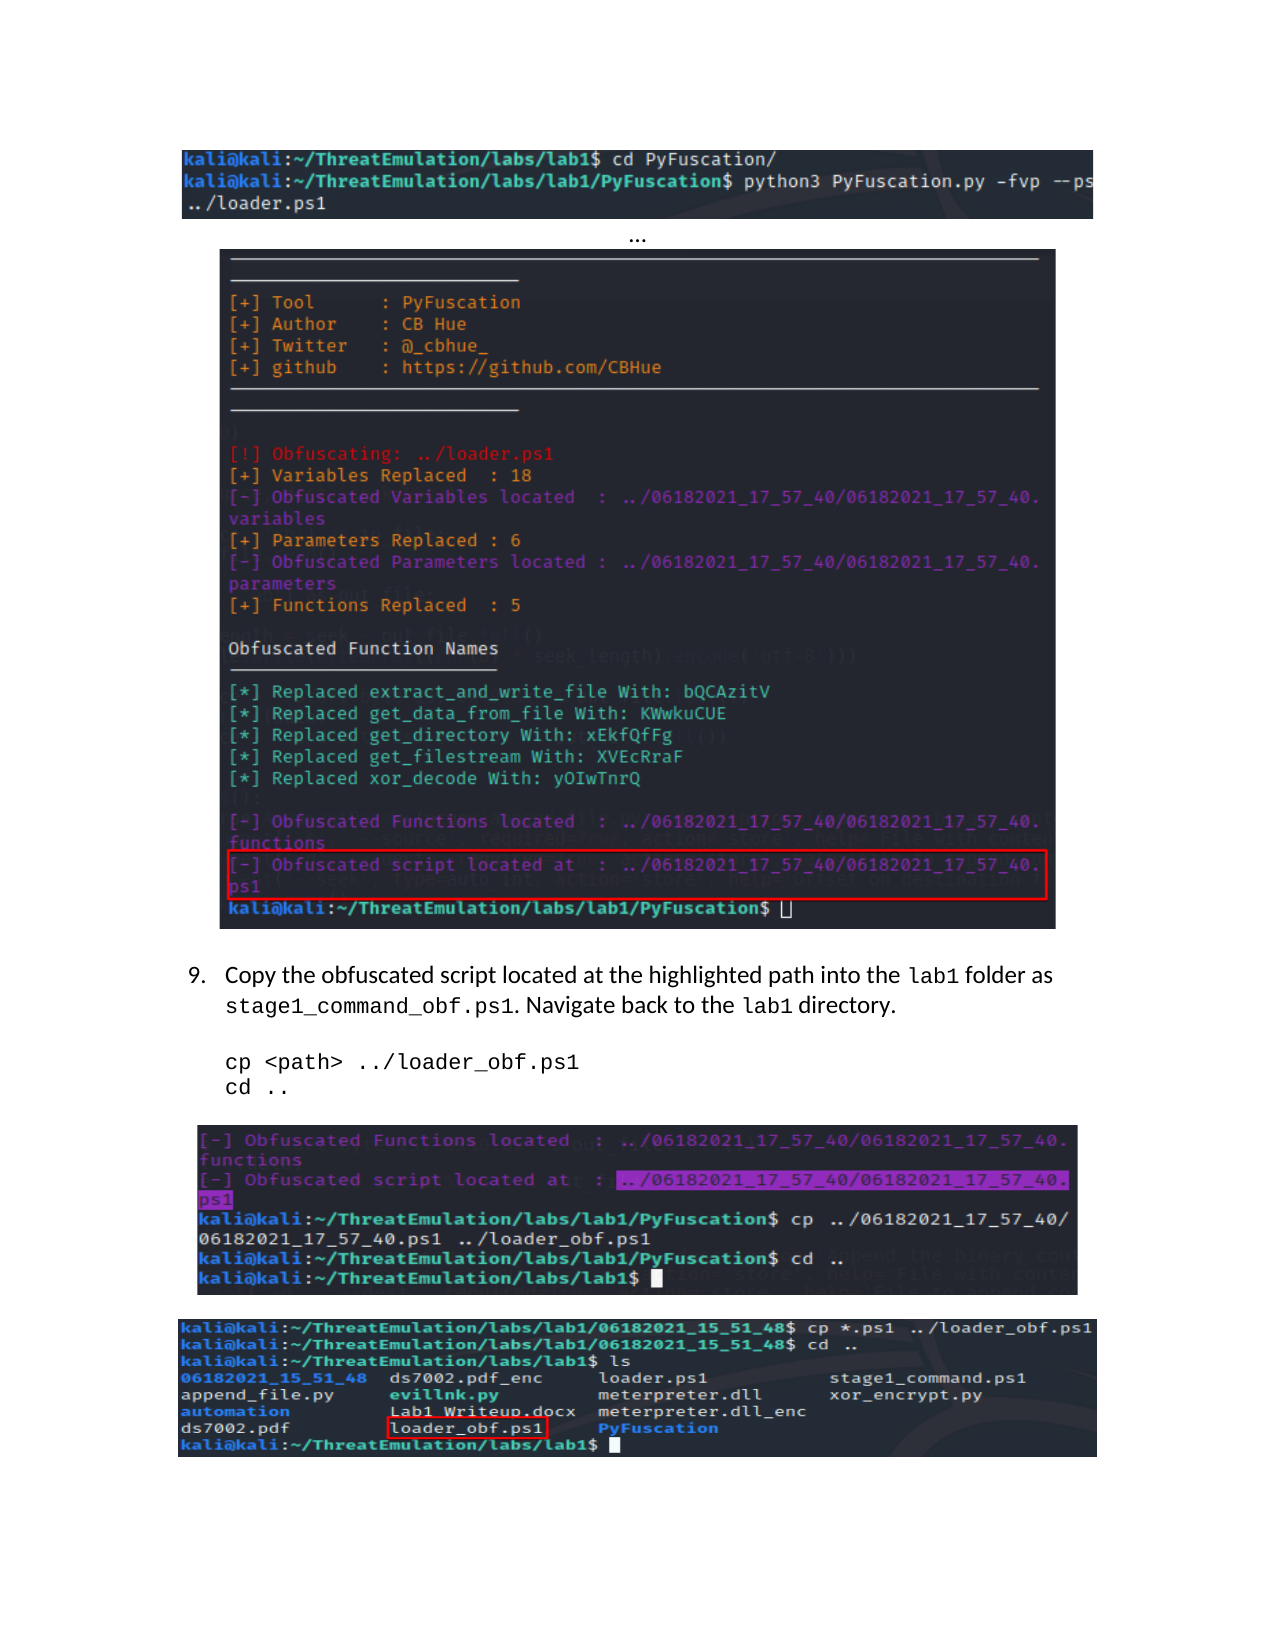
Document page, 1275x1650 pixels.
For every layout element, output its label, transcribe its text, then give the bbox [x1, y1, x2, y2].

list cd .. [225, 1076, 1125, 1101]
list cp <path> ../loader_obf.ps1 [225, 1051, 1125, 1076]
picture [178, 1319, 1097, 1457]
picture [219, 249, 1056, 929]
text … [150, 219, 1125, 249]
list Copy the obfuscated script located at the highlighted path into the lab1 folder as stage1_command_obf.ps1. Navigate back to the lab1 directory. [187, 959, 1125, 1021]
picture [197, 1125, 1078, 1295]
picture [181, 150, 1094, 219]
